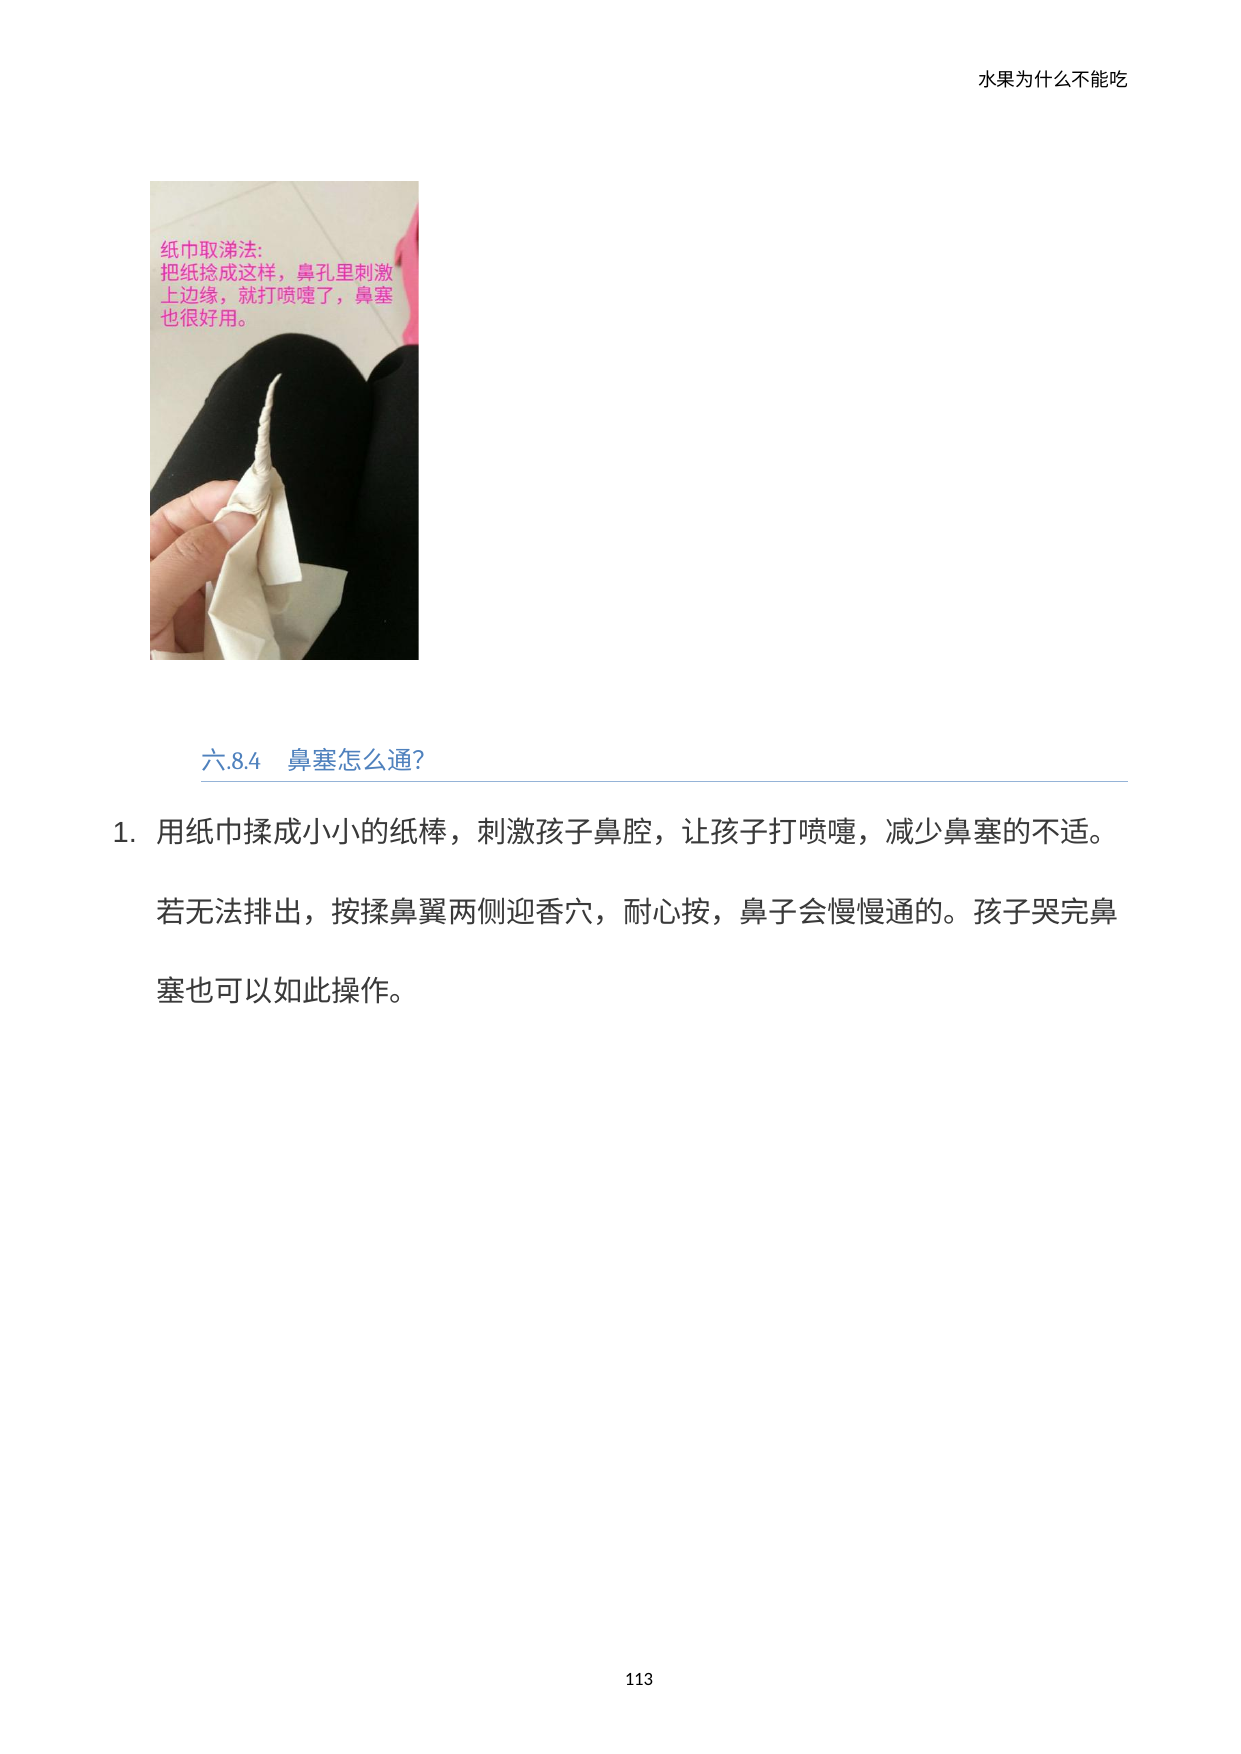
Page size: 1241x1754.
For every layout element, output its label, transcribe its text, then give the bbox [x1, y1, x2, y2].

picture [150, 181, 419, 660]
subtitle 鼻塞怎么通？ [201, 739, 1128, 781]
list 用纸巾揉成小小的纸棒，刺激孩子鼻腔，让孩子打喷嚏，减少鼻塞的不适。若无法排出，按揉鼻翼两侧迎香穴，耐心按，鼻子会慢慢通的。孩子哭完鼻塞也可以如此操作。 [112, 790, 1128, 1028]
